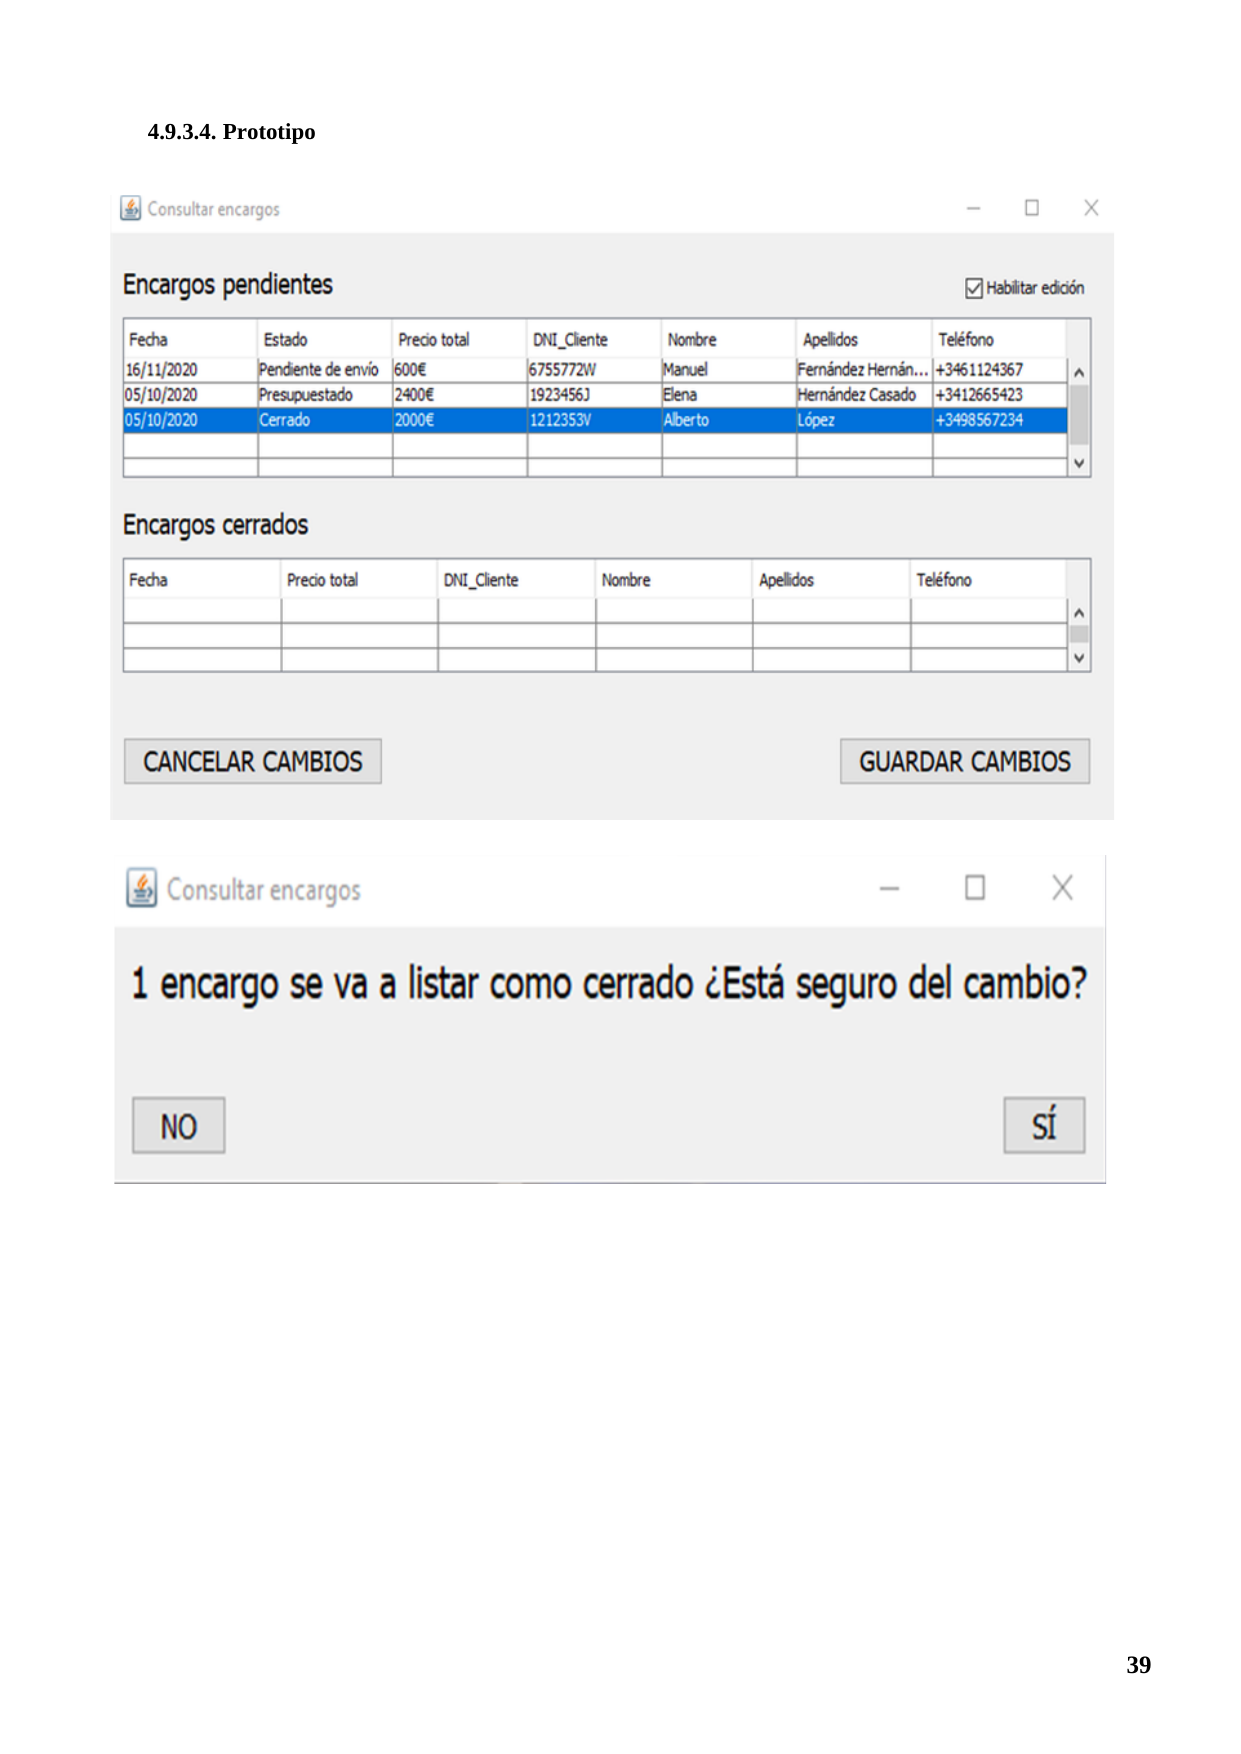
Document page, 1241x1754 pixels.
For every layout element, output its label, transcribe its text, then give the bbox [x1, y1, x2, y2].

list Prototipo [148, 118, 1152, 144]
picture [114, 855, 1107, 1184]
picture [110, 195, 1115, 820]
